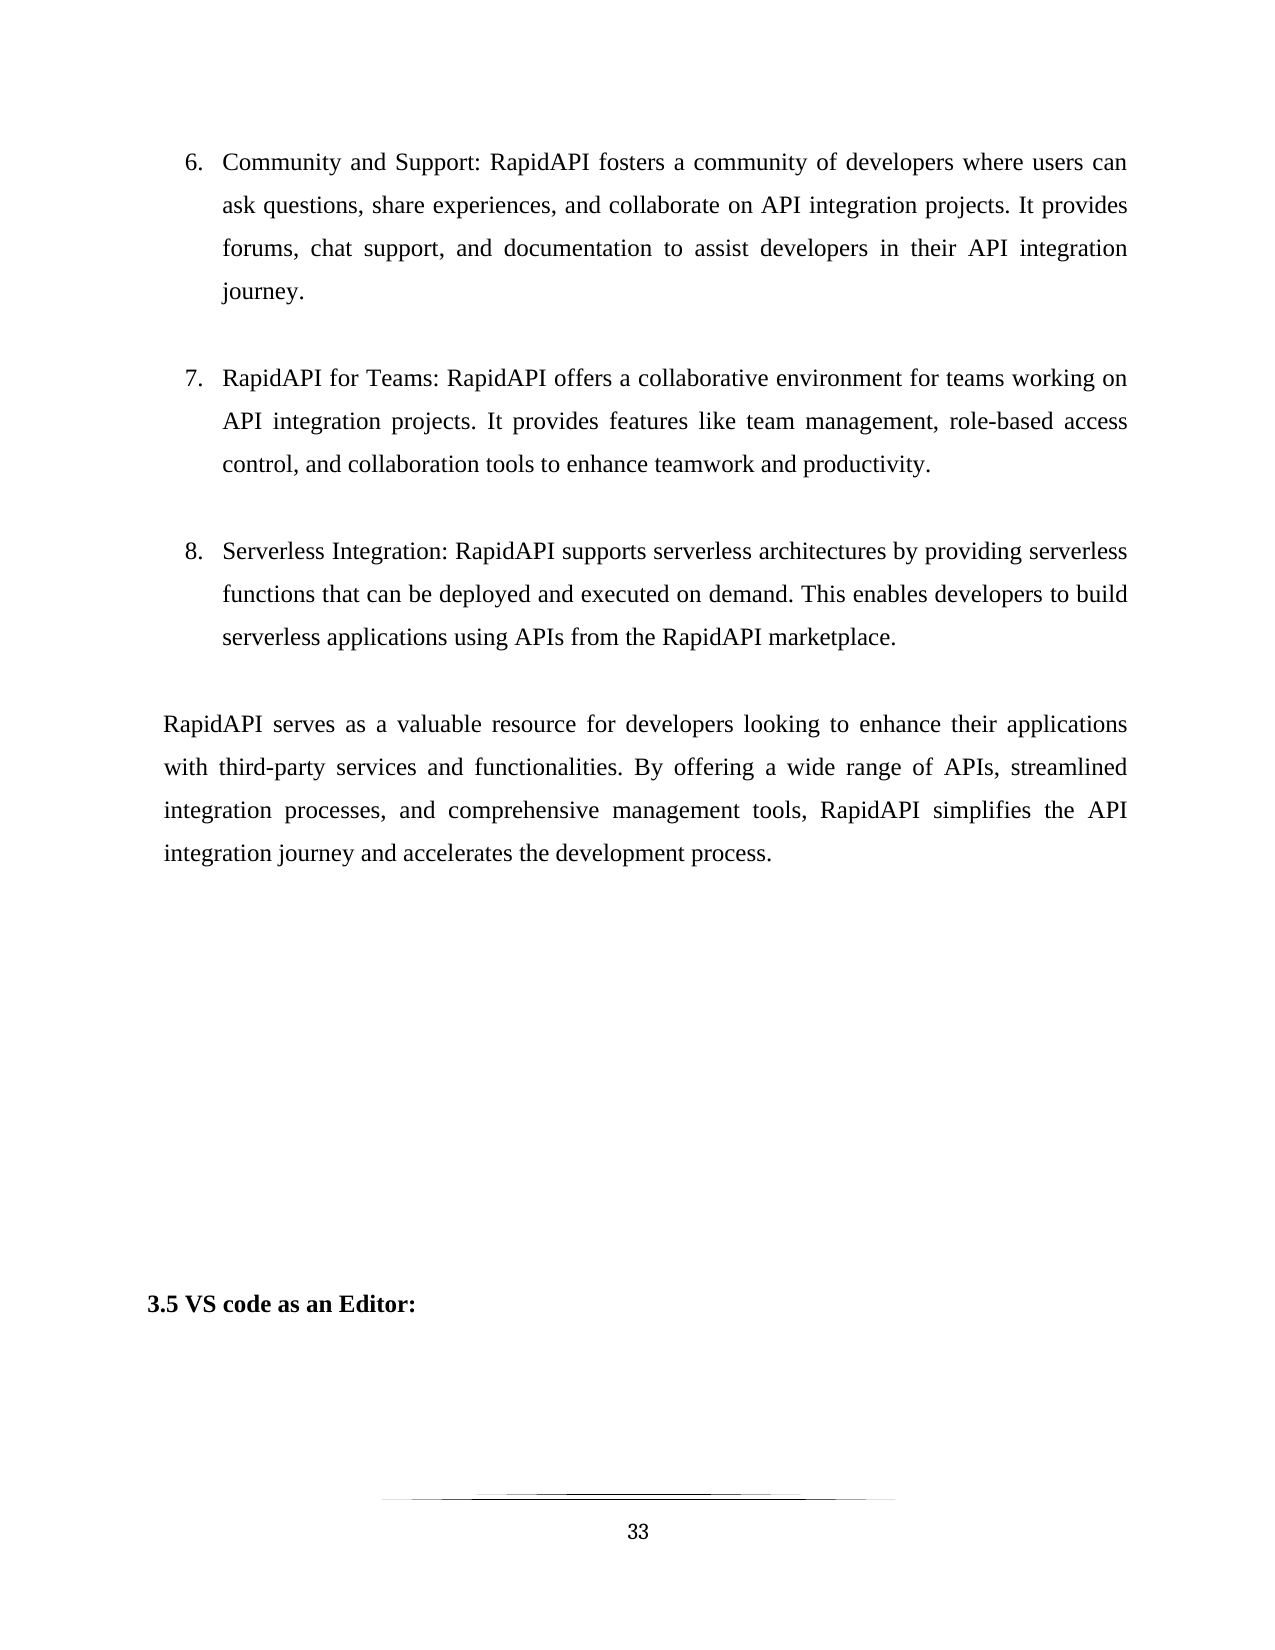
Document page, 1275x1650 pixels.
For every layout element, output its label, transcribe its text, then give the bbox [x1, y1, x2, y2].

list RapidAPI for Teams: RapidAPI offers a collaborative environment for teams working on API integration projects. It provides features like team management, role-based access control, and collaboration tools to enhance teamwork and productivity. [184, 363, 1129, 478]
list Community and Support: RapidAPI fosters a community of developers where users can ask questions, share experiences, and collaborate on API integration projects. It provides forums, chat support, and documentation to assist developers in their API integration journey. [184, 147, 1129, 348]
text RapidAPI serves as a valuable resource for developers looking to enhance their applications with third-party services and functionalities. By offering a wide range of APIs, streamlined integration processes, and comprehensive management tools, RapidAPI simplifies the API integration journey and accelerates the development process. [163, 709, 1129, 867]
list Serverless Integration: RapidAPI supports serverless architectures by providing serverless functions that can be deployed and executed on demand. This enables developers to build serverless applications using APIs from the RapidAPI marketplace. [184, 536, 1129, 651]
text 3.5 VS code as an Editor: [147, 1289, 1129, 1318]
